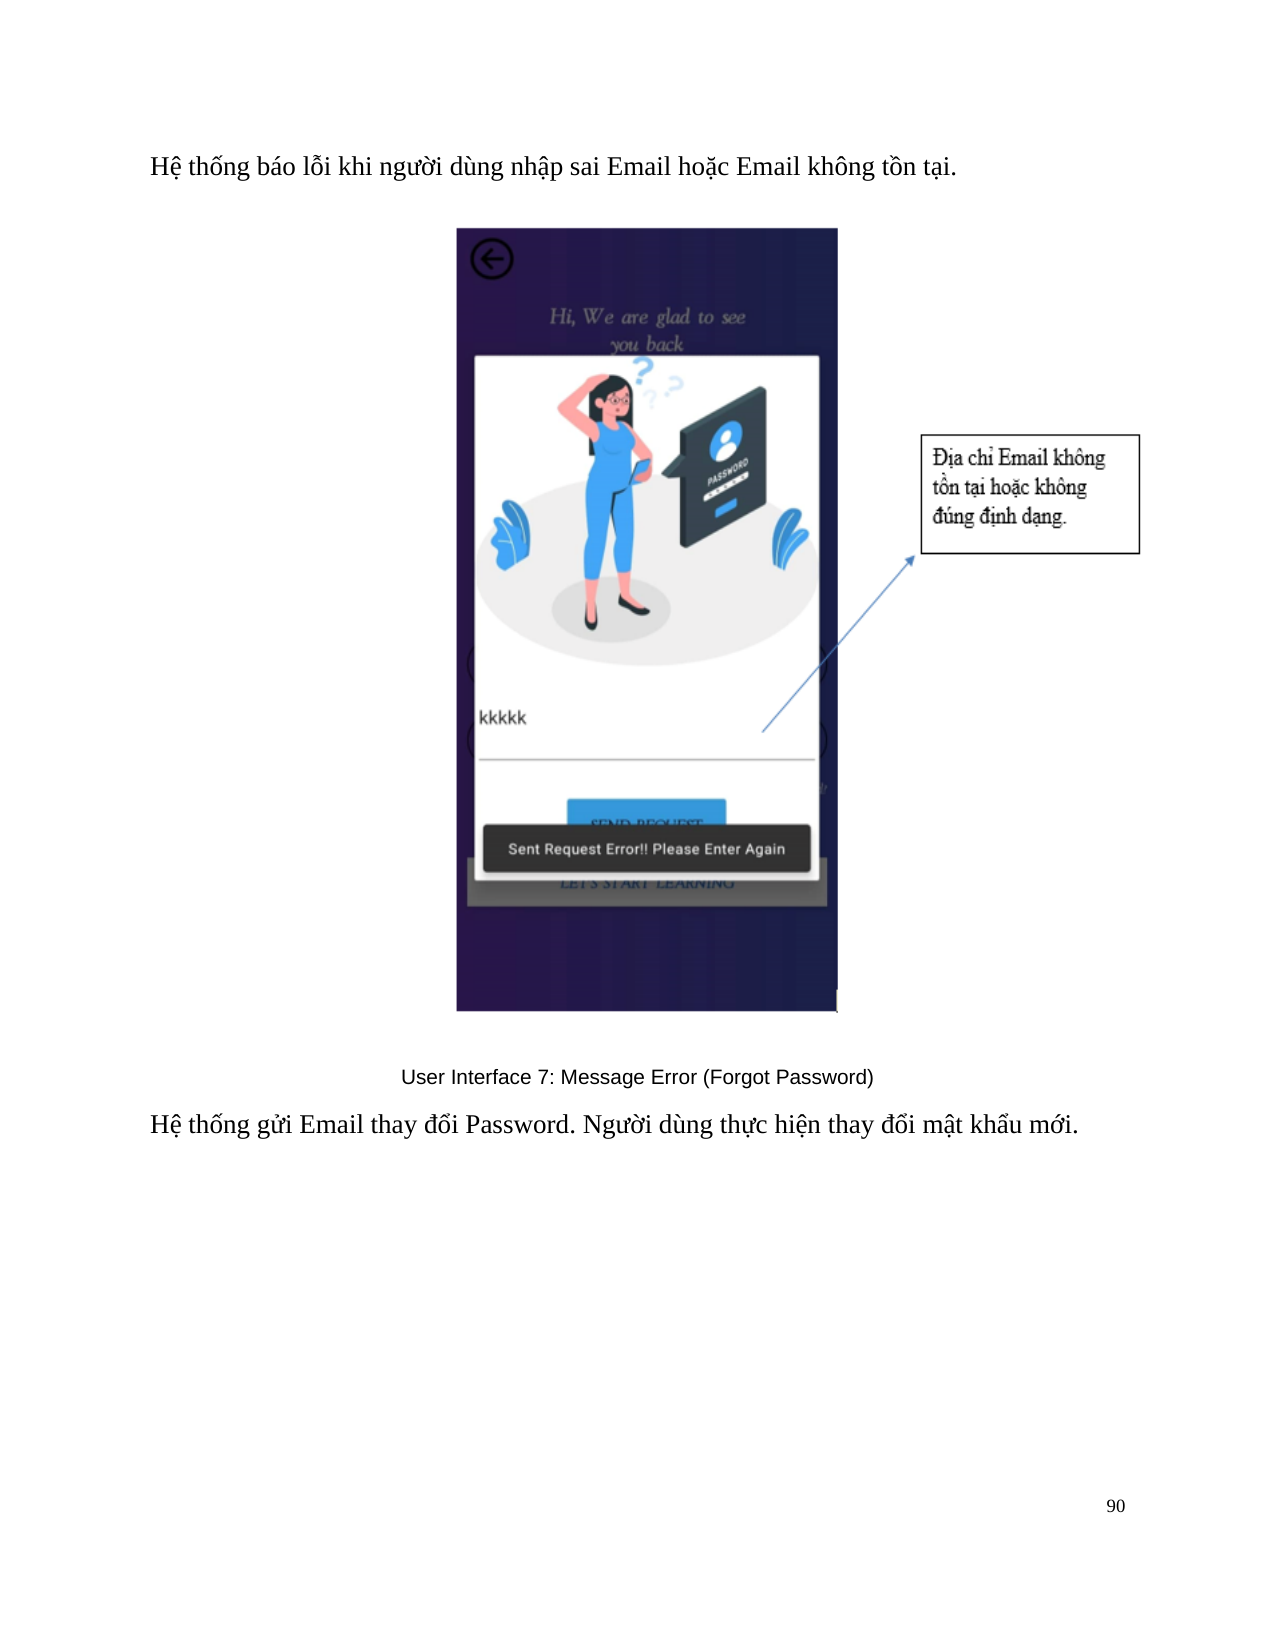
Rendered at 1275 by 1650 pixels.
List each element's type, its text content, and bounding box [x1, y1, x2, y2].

picture [315, 213, 1163, 1033]
text Hệ thống báo lỗi khi người dùng nhập sai Email hoặc Email không tồn tại. [150, 150, 1125, 181]
text Hệ thống gửi Email thay đổi Password. Người dùng thực hiện thay đổi mật khẩu mới. [150, 1108, 1125, 1139]
